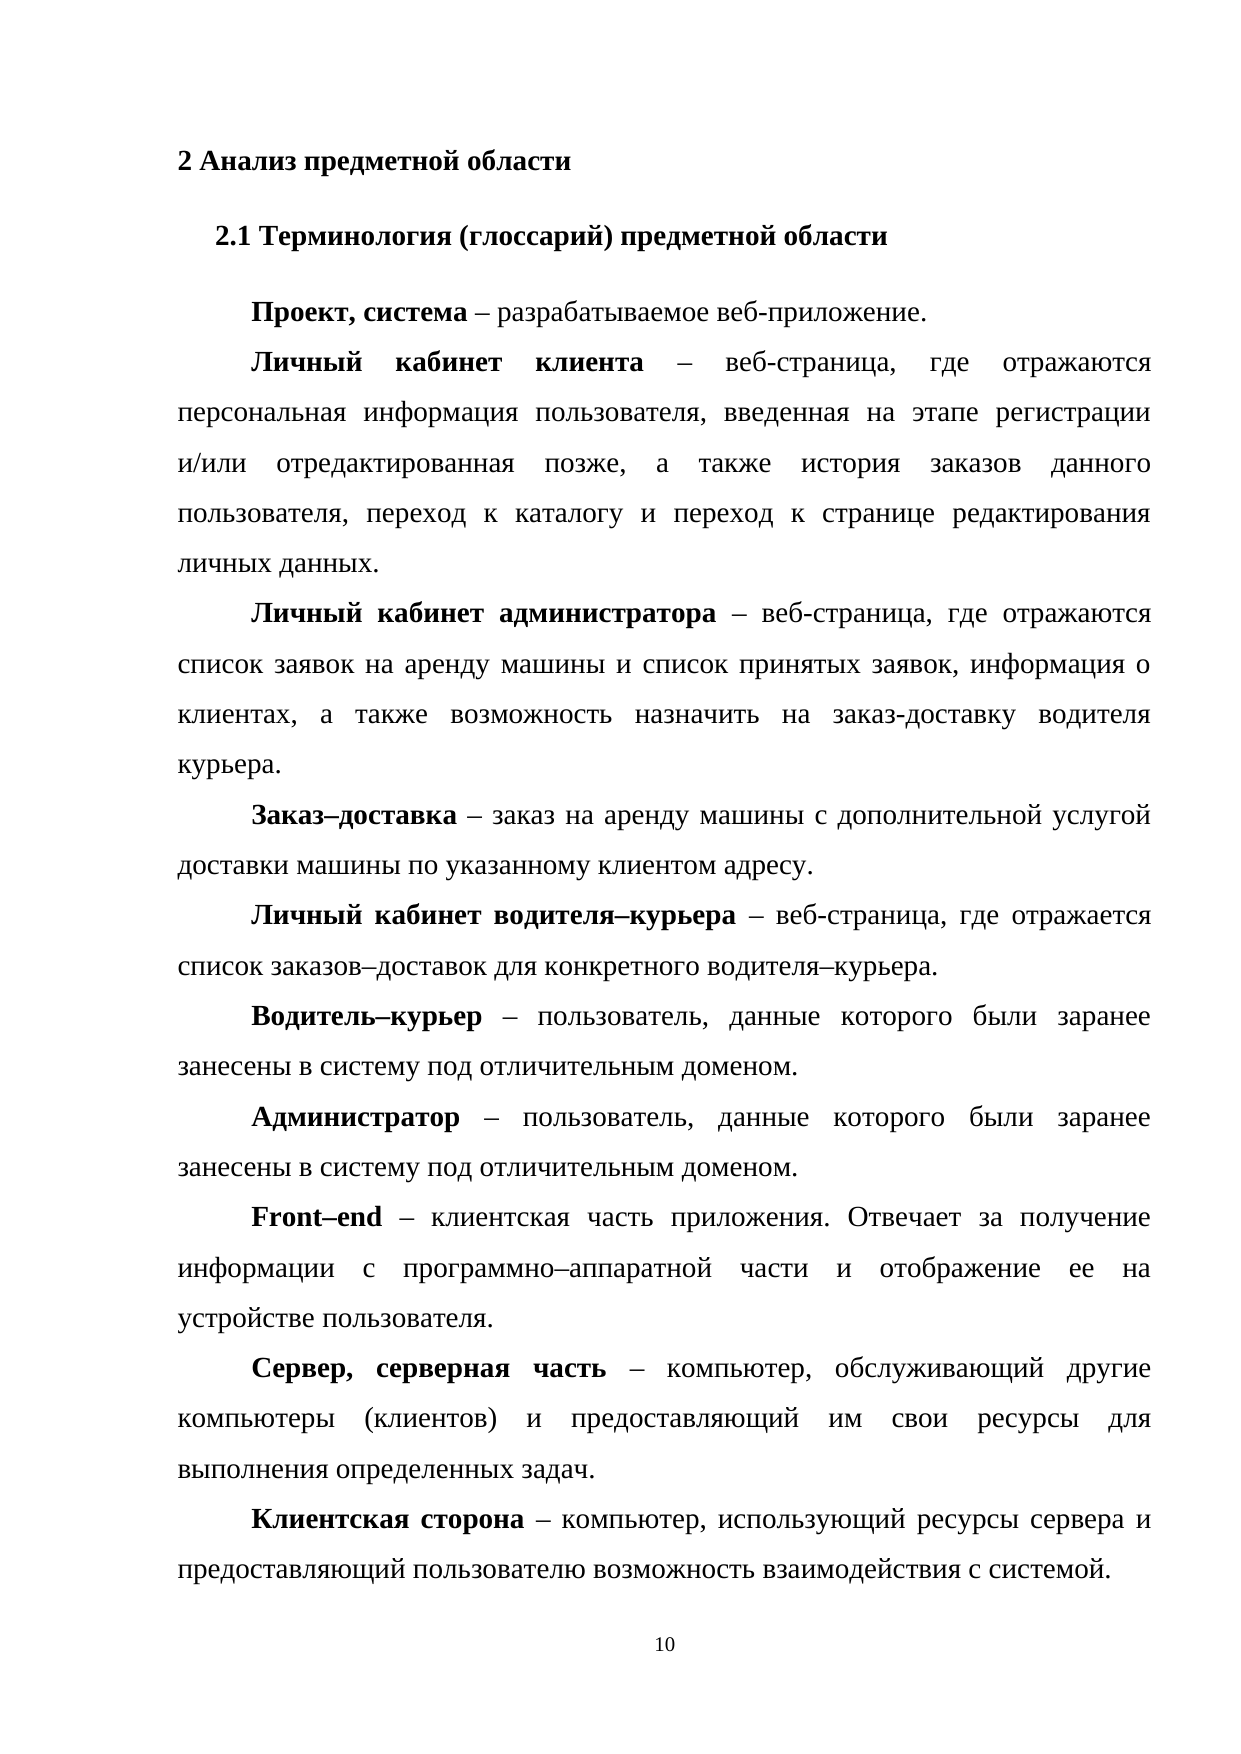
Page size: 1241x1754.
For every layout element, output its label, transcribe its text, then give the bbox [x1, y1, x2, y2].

text Сервер, серверная часть – компьютер, обслуживающий другие компьютеры (клиентов) и предоставляющий им свои ресурсы для выполнения определенных задач. [177, 1350, 1152, 1484]
text Клиентская сторона – компьютер, использующий ресурсы сервера и предоставляющий пользователю возможность взаимодействия с системой. [177, 1501, 1152, 1585]
text Заказ–доставка – заказ на аренду машины с дополнительной услугой доставки машины по указанному клиентом адресу. [177, 797, 1152, 881]
text Водитель–курьер – пользователь, данные которого были заранее занесены в систему под отличительным доменом. [177, 998, 1152, 1082]
text Проект, система – разрабатываемое веб-приложение. [177, 294, 1152, 327]
text Личный кабинет клиента – веб-страница, где отражаются персональная информация пользователя, введенная на этапе регистрации и/или отредактированная позже, а также история заказов данного пользователя, переход к каталогу и переход к странице редактирования личных данных. [177, 344, 1152, 579]
text Администратор – пользователь, данные которого были заранее занесены в систему под отличительным доменом. [177, 1099, 1152, 1183]
list Терминология (глоссарий) предметной области [215, 218, 1152, 252]
text Личный кабинет администратора – веб-страница, где отражаются список заявок на аренду машины и список принятых заявок, информация о клиентах, а также возможность назначить на заказ-доставку водителя курьера. [177, 596, 1152, 780]
text Анализ предметной области [177, 143, 1152, 177]
text Личный кабинет водителя–курьера – веб-страница, где отражается список заказов–доставок для конкретного водителя–курьера. [177, 897, 1152, 981]
text Front–end – клиентская часть приложения. Отвечает за получение информации с программно–аппаратной части и отображение ее на устройстве пользователя. [177, 1199, 1152, 1333]
